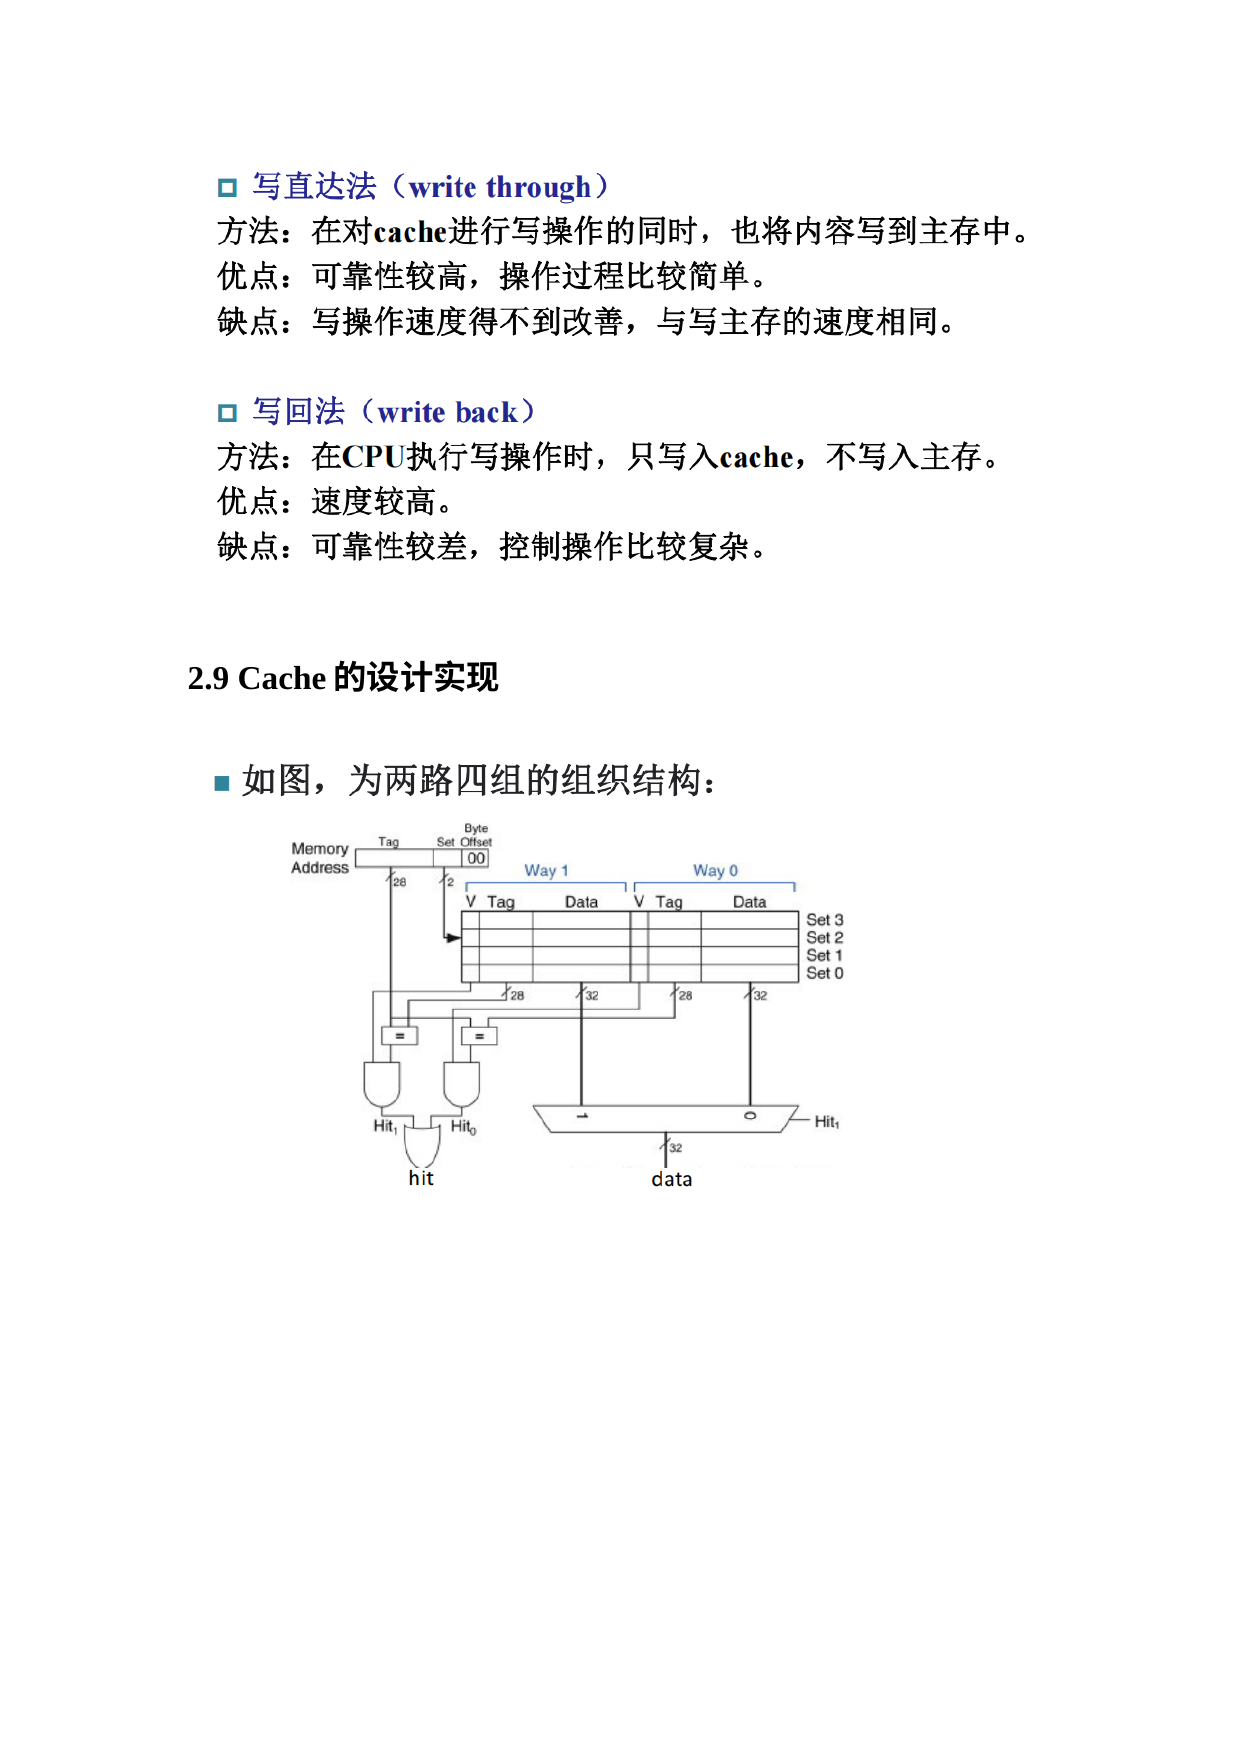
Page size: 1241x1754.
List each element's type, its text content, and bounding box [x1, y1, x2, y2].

list 2.9 Cache的设计实现 [187, 642, 1053, 707]
picture [187, 162, 1053, 594]
picture [187, 755, 1053, 1218]
